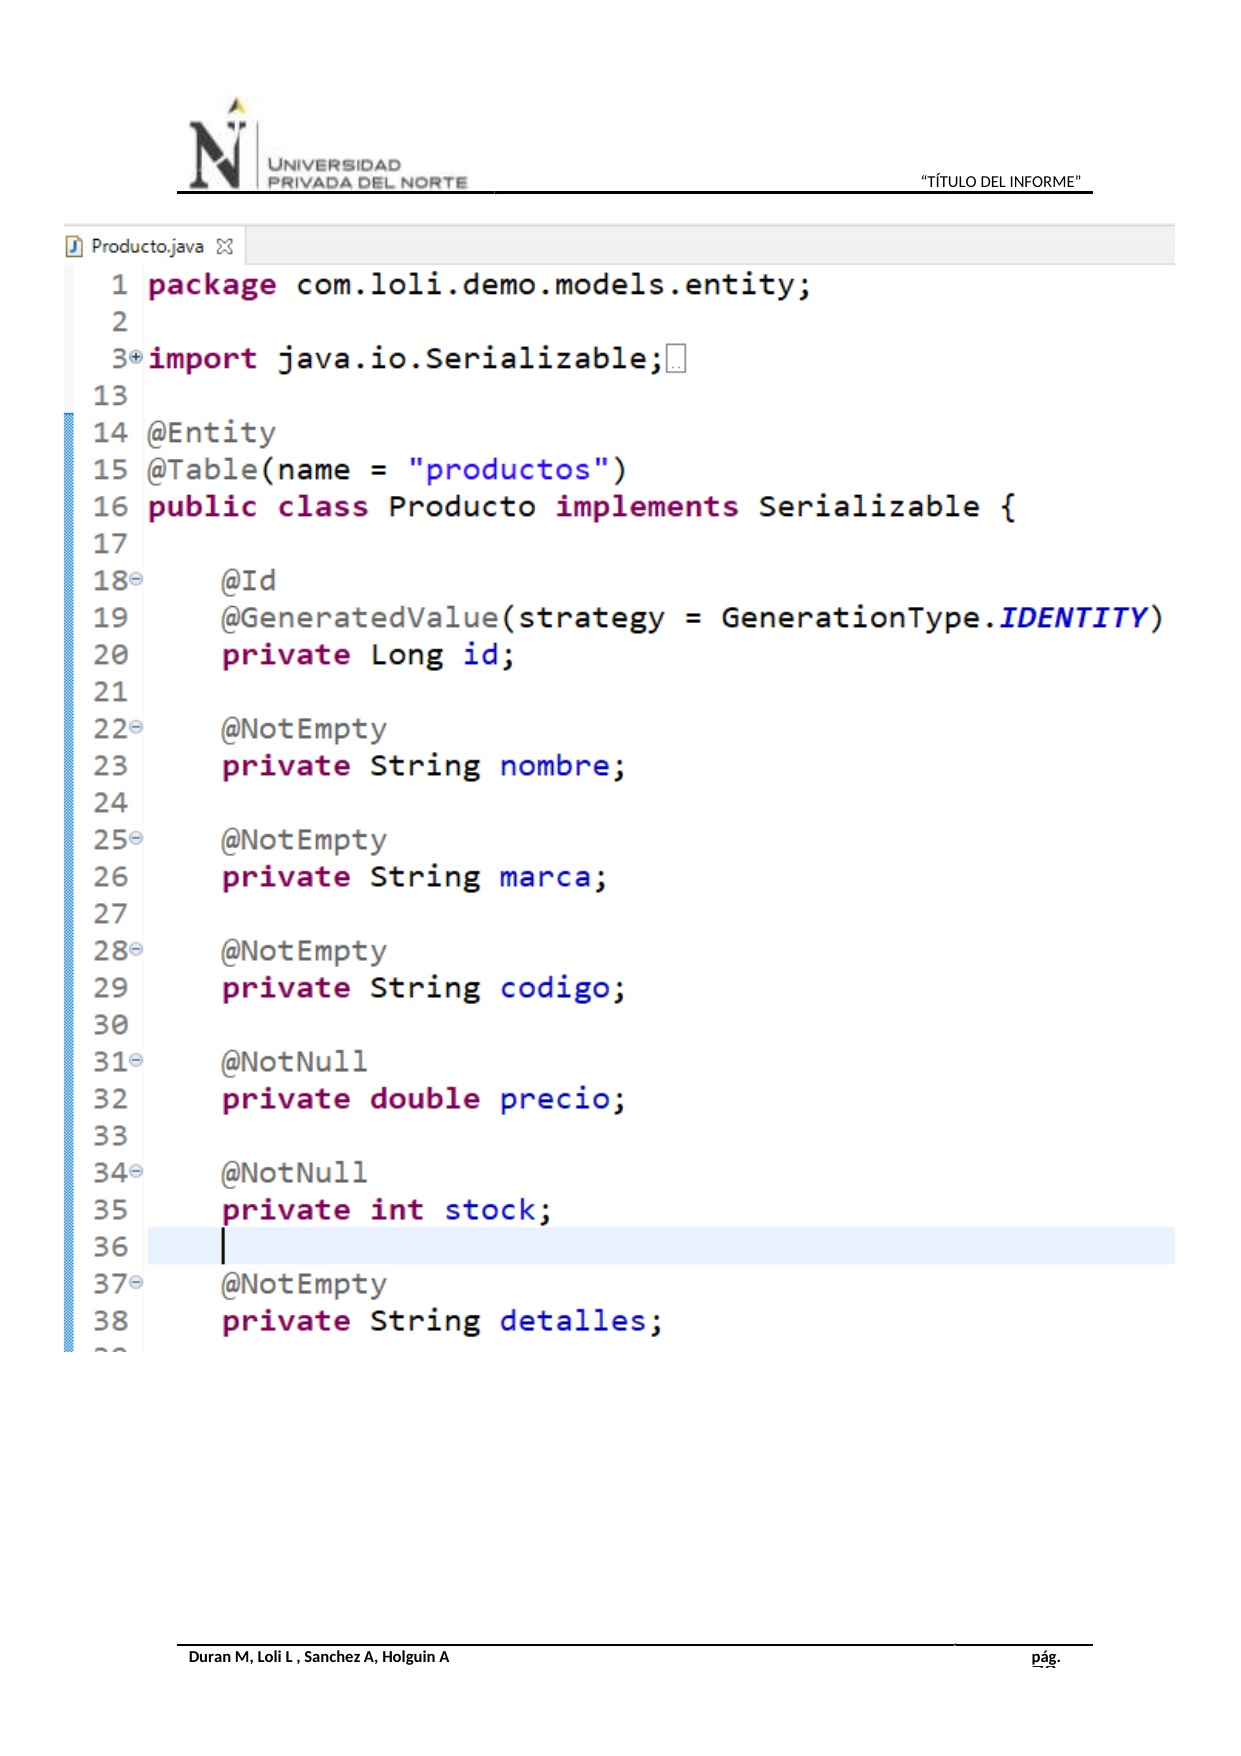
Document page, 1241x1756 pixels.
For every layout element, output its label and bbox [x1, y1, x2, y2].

picture [63, 223, 1175, 1350]
picture [188, 95, 469, 191]
